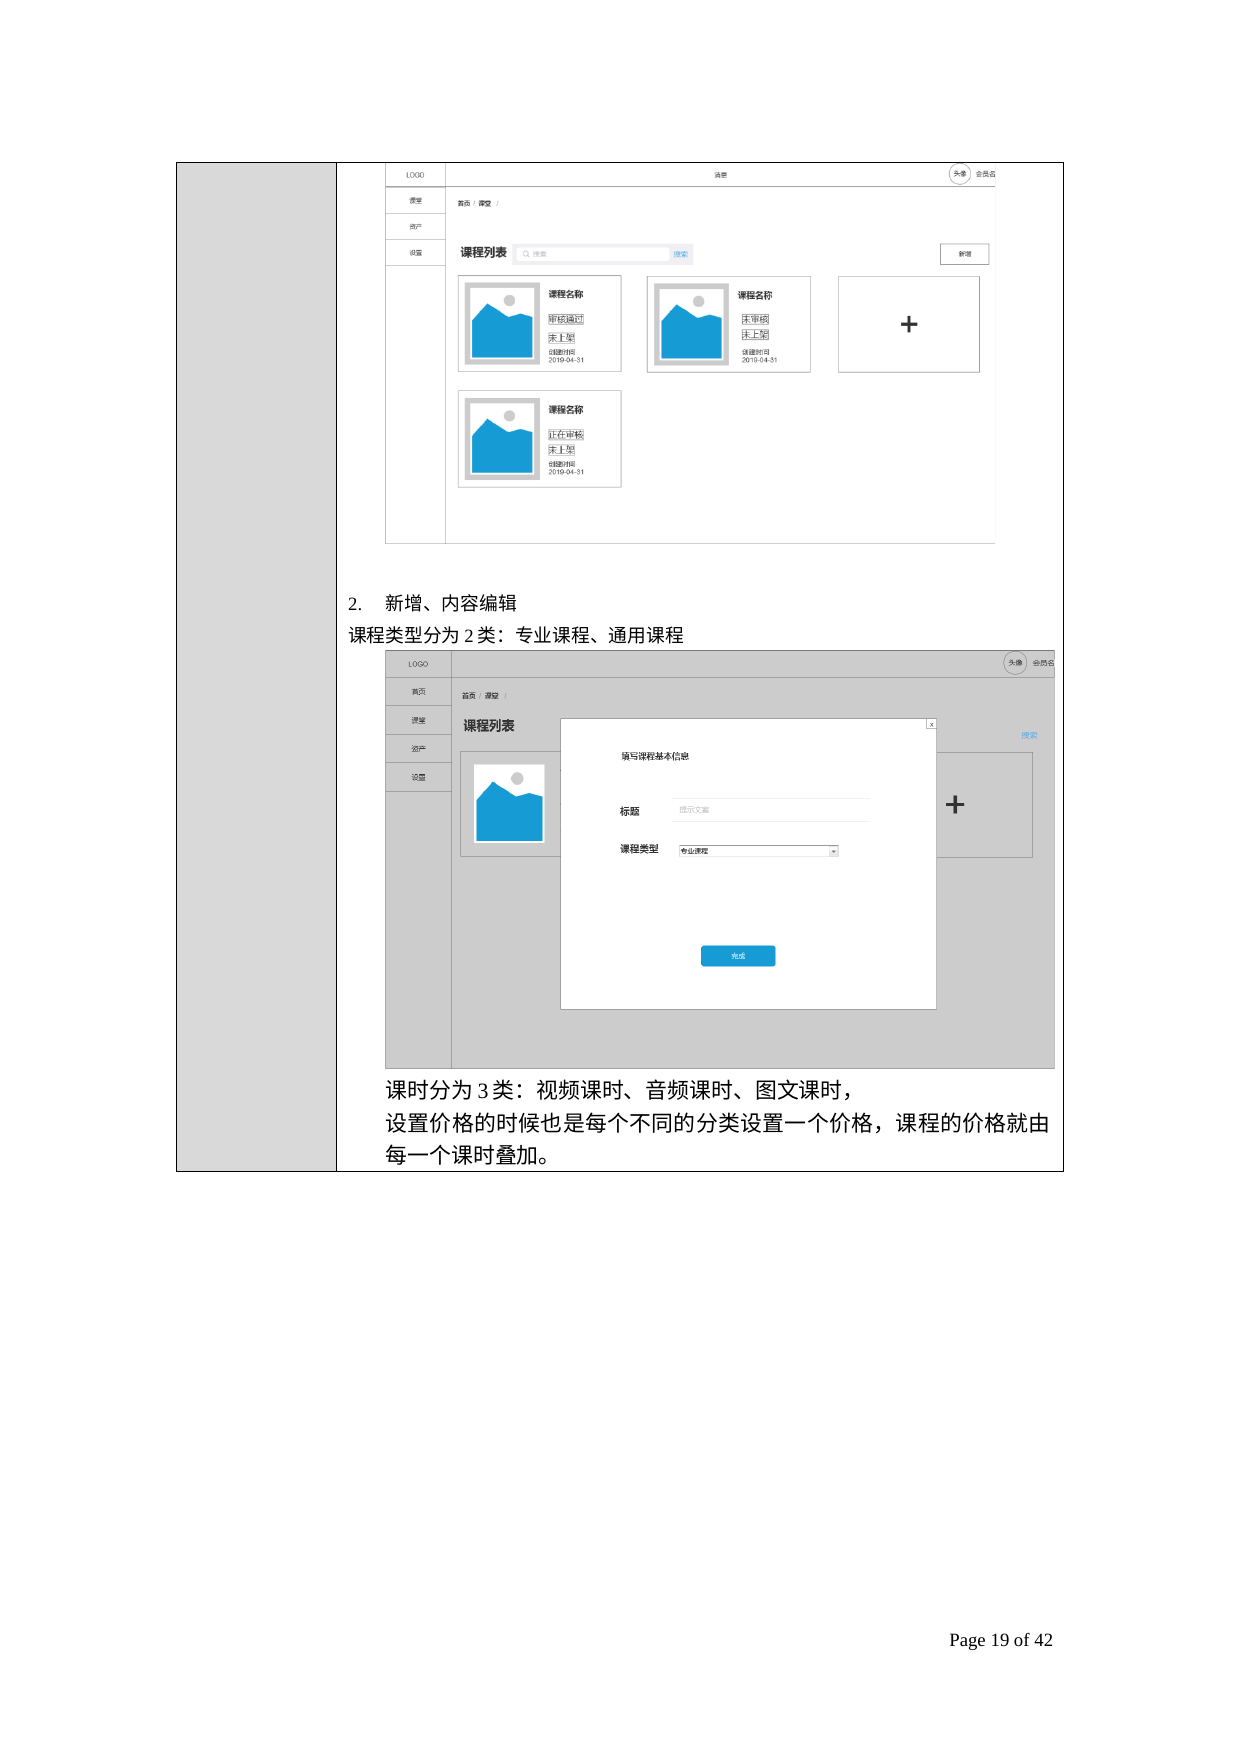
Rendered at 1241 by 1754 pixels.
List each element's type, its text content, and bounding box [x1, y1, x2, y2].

picture [385, 650, 1055, 1069]
table_cell 处理流程 [177, 163, 336, 1171]
picture [385, 163, 996, 544]
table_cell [337, 163, 1063, 1171]
